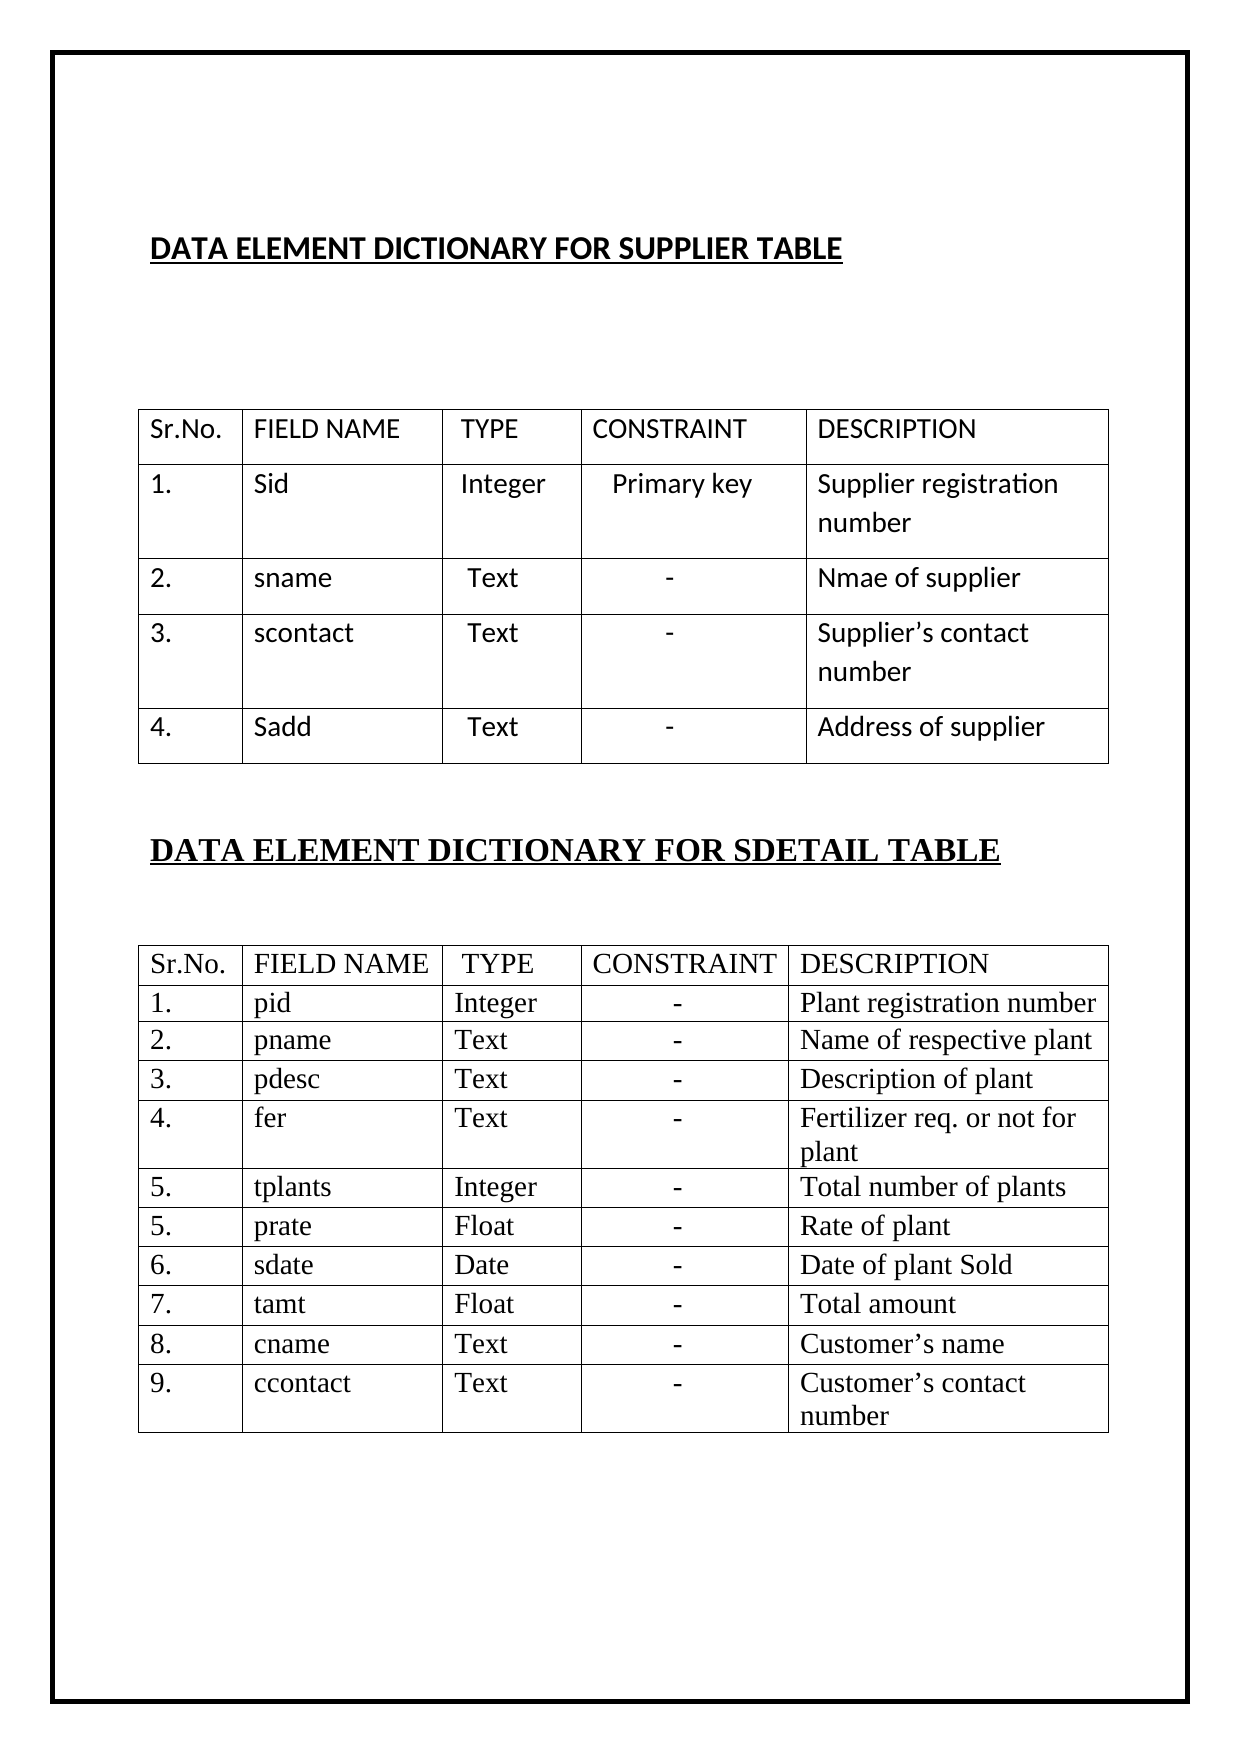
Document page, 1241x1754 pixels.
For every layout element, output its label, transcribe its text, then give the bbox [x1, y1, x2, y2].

table_cell Total amount [789, 1286, 1108, 1325]
table_header DESCRIPTION [789, 946, 1108, 984]
table_cell cname [243, 1326, 442, 1364]
table_header FIELD NAME [243, 946, 442, 984]
table_cell Customer’s name [789, 1326, 1108, 1364]
table_cell 9. [139, 1365, 242, 1432]
table_cell - [582, 1286, 788, 1325]
text DATA ELEMENT DICTIONARY FOR SUPPLIER TABLE [150, 227, 1090, 268]
table_cell Integer [443, 986, 581, 1021]
table_cell Fertilizer req. or not for plant [789, 1101, 1108, 1168]
table_cell - [582, 1365, 788, 1432]
table_cell Total number of plants [789, 1169, 1108, 1207]
table_header Sr.No. [139, 946, 242, 984]
table_header CONSTRAINT [582, 410, 806, 464]
table_cell pname [243, 1022, 442, 1060]
table_cell Text [443, 615, 581, 707]
table_cell Text [443, 1326, 581, 1364]
table_cell 8. [139, 1326, 242, 1364]
table_cell - [582, 1169, 788, 1207]
table_cell - [582, 709, 806, 763]
table_header TYPE [443, 410, 581, 464]
table_cell pid [243, 986, 442, 1021]
table_cell Integer [443, 1169, 581, 1207]
table_cell scontact [243, 615, 442, 707]
table_cell - [582, 1022, 788, 1060]
table_cell Integer [443, 465, 581, 558]
table_cell Primary key [582, 465, 806, 558]
table_cell 4. [139, 1101, 242, 1168]
table_header DESCRIPTION [807, 410, 1108, 464]
table_cell - [582, 615, 806, 707]
table_cell Text [443, 1365, 581, 1432]
table_header CONSTRAINT [582, 946, 788, 984]
table_cell prate [243, 1208, 442, 1246]
table_cell Text [443, 1101, 581, 1168]
table_cell Plant registration number [789, 986, 1108, 1021]
table_cell 1. [139, 986, 242, 1021]
table_cell Description of plant [789, 1061, 1108, 1099]
table_cell Supplier’s contact number [807, 615, 1108, 707]
table_cell 3. [139, 615, 242, 707]
table_cell - [582, 1061, 788, 1099]
table_cell Float [443, 1286, 581, 1325]
table_header FIELD NAME [243, 410, 442, 464]
table_cell 7. [139, 1286, 242, 1325]
table_cell - [582, 1326, 788, 1364]
table_cell Date of plant Sold [789, 1247, 1108, 1285]
table_cell Supplier registration number [807, 465, 1108, 558]
table_cell 1. [139, 465, 242, 558]
table_cell Float [443, 1208, 581, 1246]
table_cell sname [243, 559, 442, 613]
text DATA ELEMENT DICTIONARY FOR SDETAIL TABLE [150, 830, 1090, 868]
table_cell - [582, 1101, 788, 1168]
table_header Sr.No. [139, 410, 242, 464]
table_cell tplants [243, 1169, 442, 1207]
table_cell 3. [139, 1061, 242, 1099]
table_cell 2. [139, 559, 242, 613]
table_cell 5. [139, 1208, 242, 1246]
table_header TYPE [443, 946, 581, 984]
table_cell Customer’s contact number [789, 1365, 1108, 1432]
table_cell Text [443, 1061, 581, 1099]
table_cell Text [443, 1022, 581, 1060]
table_cell sdate [243, 1247, 442, 1285]
table_cell Text [443, 709, 581, 763]
table_cell ccontact [243, 1365, 442, 1432]
table_cell - [582, 986, 788, 1021]
table_cell pdesc [243, 1061, 442, 1099]
table_cell - [582, 559, 806, 613]
table_cell Date [443, 1247, 581, 1285]
table_cell 4. [139, 709, 242, 763]
table_cell Rate of plant [789, 1208, 1108, 1246]
table_cell Sid [243, 465, 442, 558]
table_cell 5. [139, 1169, 242, 1207]
table_cell Name of respective plant [789, 1022, 1108, 1060]
table_cell - [582, 1208, 788, 1246]
table_cell - [582, 1247, 788, 1285]
table_cell fer [243, 1101, 442, 1168]
table_cell Text [443, 559, 581, 613]
table_cell 2. [139, 1022, 242, 1060]
table_cell Sadd [243, 709, 442, 763]
table_cell tamt [243, 1286, 442, 1325]
table_cell Address of supplier [807, 709, 1108, 763]
table_cell Nmae of supplier [807, 559, 1108, 613]
table_cell 6. [139, 1247, 242, 1285]
